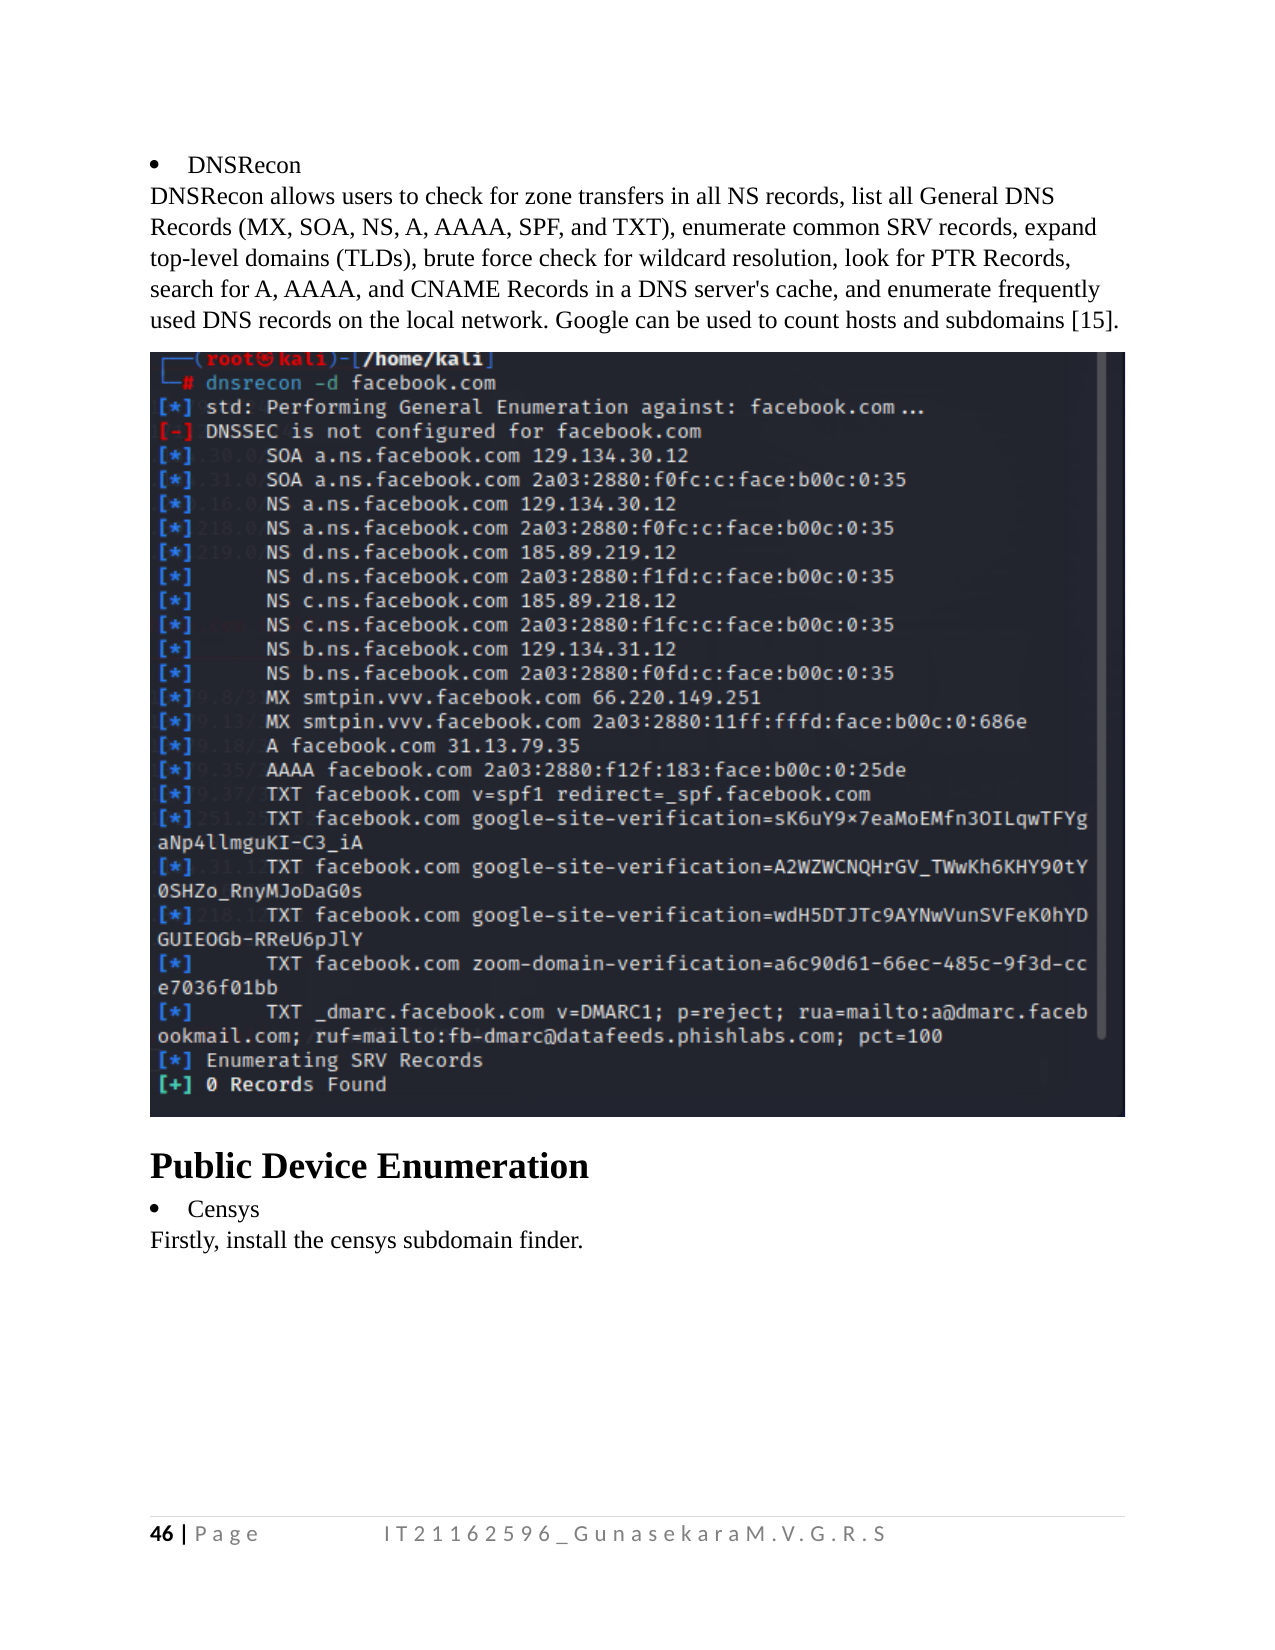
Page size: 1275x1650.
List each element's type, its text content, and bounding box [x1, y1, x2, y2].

subtitle Censys [150, 1194, 1125, 1223]
text DNSRecon allows users to check for zone transfers in all NS records, list all General DNS Records (MX, SOA, NS, A, AAAA, SPF, and TXT), enumerate common SRV records, expand top-level domains (TLDs), brute force check for wildcard resolution, look for PTR Records, search for A, AAAA, and CNAME Records in a DNS server's cache, and enumerate frequently used DNS records on the local network. Google can be used to count hosts and subdomains. [150, 181, 1125, 334]
picture [150, 352, 1125, 1117]
subtitle Public Device Enumeration [150, 1144, 1125, 1187]
text Firstly, install the censys subdomain finder. [150, 1226, 1125, 1254]
subtitle DNSRecon [150, 150, 1125, 179]
